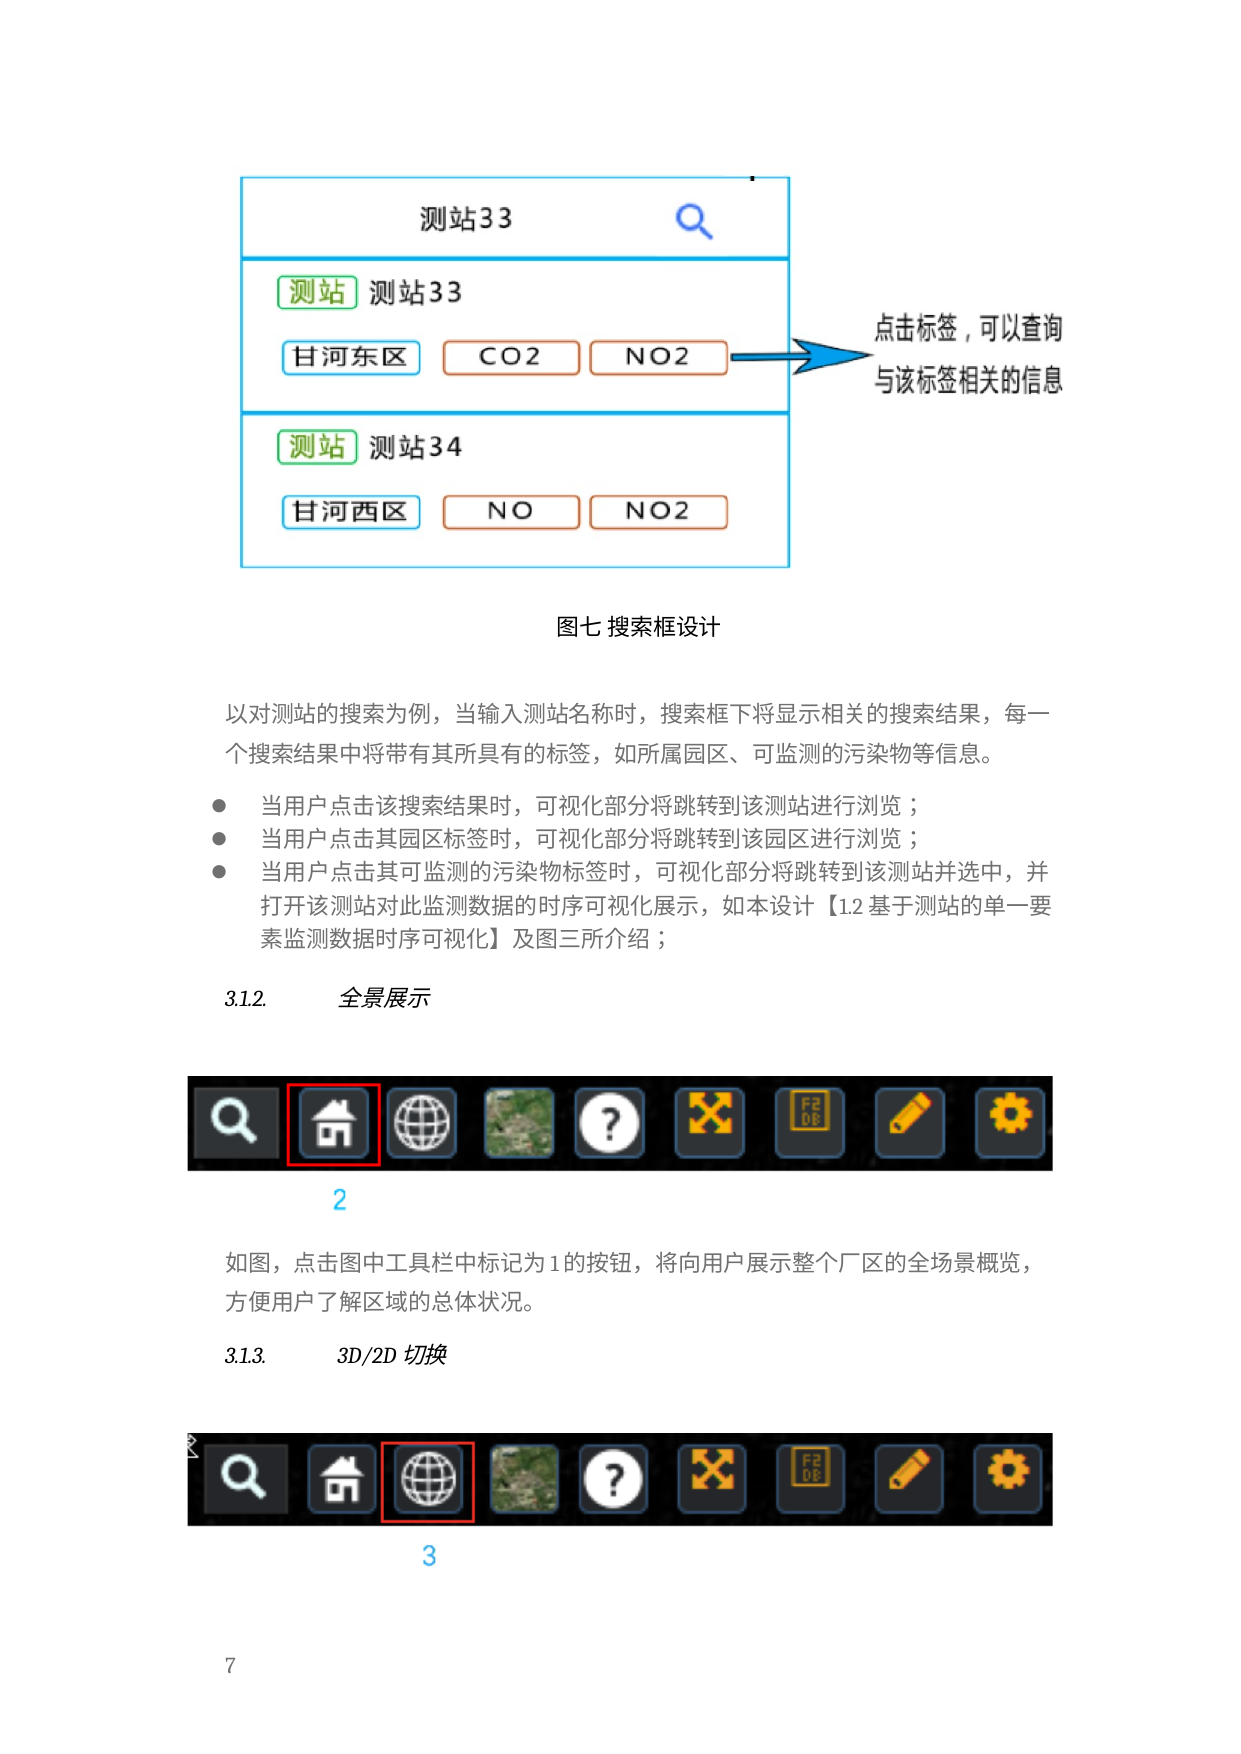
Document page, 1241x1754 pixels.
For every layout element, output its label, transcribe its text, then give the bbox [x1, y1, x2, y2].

picture [187, 1076, 1053, 1221]
picture [225, 150, 1090, 596]
picture [187, 1433, 1053, 1575]
text 向用户展示全场景概览，方便用户了解区域的总体状况。 [225, 1221, 1053, 1317]
subtitle 全景展示 [225, 980, 1053, 1013]
